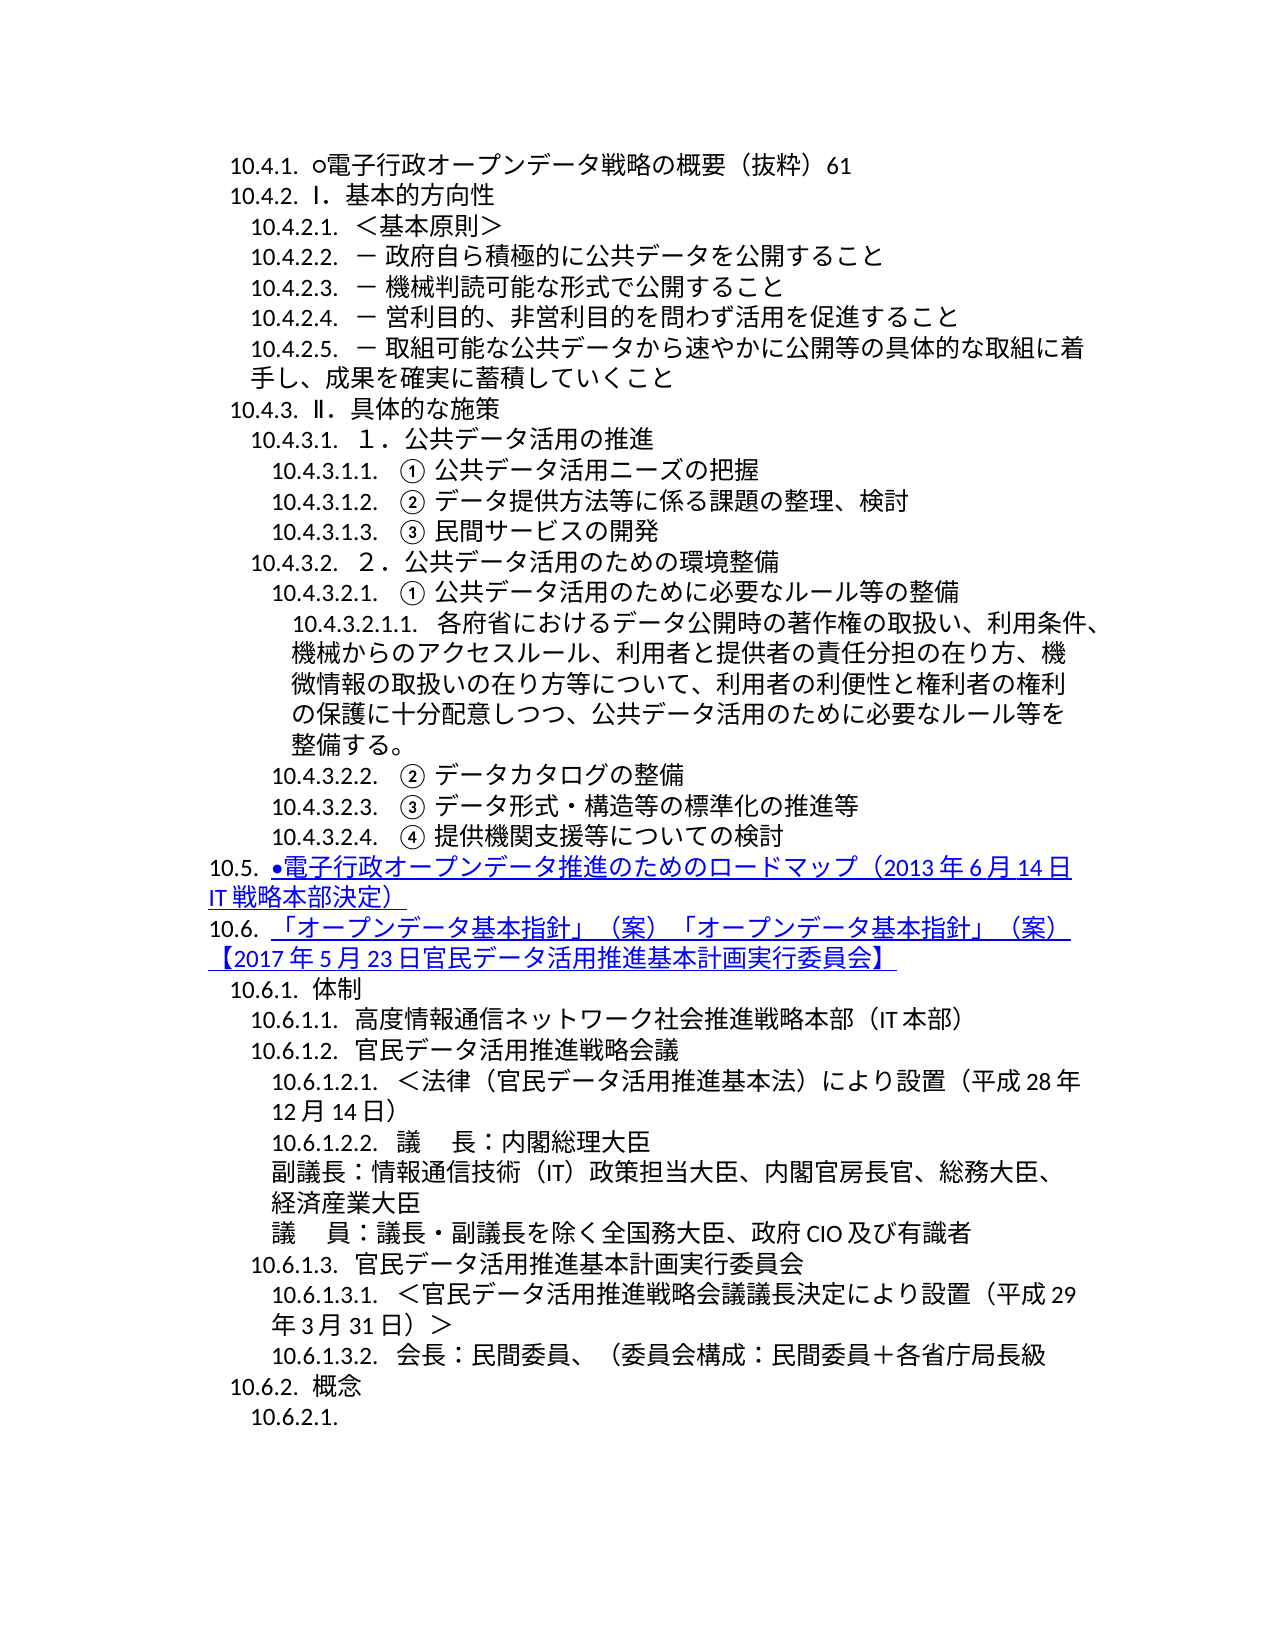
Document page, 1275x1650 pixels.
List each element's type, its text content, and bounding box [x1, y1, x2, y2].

subtitle ③民間サービスの開発 [271, 516, 1087, 547]
subtitle １．公共データ活用の推進 [250, 425, 1087, 455]
subtitle 各府省におけるデータ公開時の著作権の取扱い、利用条件、機械からのアクセスルール、利用者と提供者の責任分担の在り方、機微情報の取扱いの在り方等について、利用者の利便性と権利者の権利の保護に十分配意しつつ、公共データ活用のために必要なルール等を整備する。 [292, 608, 1087, 760]
subtitle ③データ形式・構造等の標準化の推進等 [271, 791, 1087, 821]
subtitle ＜法律（官民データ活用推進基本法）により設置（平成28年12月14日） [271, 1066, 1087, 1127]
subtitle － 機械判読可能な形式で公開すること [250, 272, 1087, 303]
subtitle 会長：民間委員、（委員会構成：民間委員＋各省庁局長級 [271, 1340, 1087, 1371]
subtitle ①公共データ活用のために必要なルール等の整備 [271, 577, 1087, 608]
subtitle 概念 [229, 1371, 1087, 1401]
subtitle •電子行政オープンデータ推進のためのロードマップ（2013年6月14日IT戦略本部決定） [208, 852, 1087, 913]
subtitle 高度情報通信ネットワーク社会推進戦略本部（IT本部） [250, 1004, 1087, 1035]
subtitle ○電子行政オープンデータ戦略の概要（抜粋）61 [229, 150, 1087, 181]
subtitle － 営利目的、非営利目的を問わず活用を促進すること [250, 303, 1087, 333]
subtitle ＜基本原則＞ [250, 211, 1087, 242]
subtitle ②データ提供方法等に係る課題の整理、検討 [271, 486, 1087, 516]
subtitle 議 長：内閣総理大臣 副議長：情報通信技術（IT）政策担当大臣、内閣官房長官、総務大臣、経済産業大臣 議 員：議長・副議長を除く全国務大臣、政府CIO及び有識者 [271, 1127, 1087, 1249]
subtitle Ⅱ．具体的な施策 [229, 394, 1087, 425]
subtitle ２．公共データ活用のための環境整備 [250, 547, 1087, 577]
subtitle 「オープンデータ基本指針」（案）「オープンデータ基本指針」（案）【2017年5月23日官民データ活用推進基本計画実行委員会】 [208, 913, 1087, 974]
subtitle 体制 [229, 974, 1087, 1004]
subtitle ①公共データ活用ニーズの把握 [271, 455, 1087, 486]
subtitle 官民データ活用推進基本計画実行委員会 [250, 1249, 1087, 1279]
subtitle － 政府自ら積極的に公共データを公開すること [250, 242, 1087, 272]
subtitle Ⅰ．基本的方向性 [229, 181, 1087, 211]
subtitle 官民データ活用推進戦略会議 [250, 1035, 1087, 1066]
subtitle － 取組可能な公共データから速やかに公開等の具体的な取組に着手し、成果を確実に蓄積していくこと [250, 333, 1087, 394]
subtitle ④提供機関支援等についての検討 [271, 821, 1087, 852]
subtitle ②データカタログの整備 [271, 760, 1087, 791]
subtitle ＜官民データ活用推進戦略会議議長決定により設置（平成29年3月31日）＞ [271, 1279, 1087, 1340]
